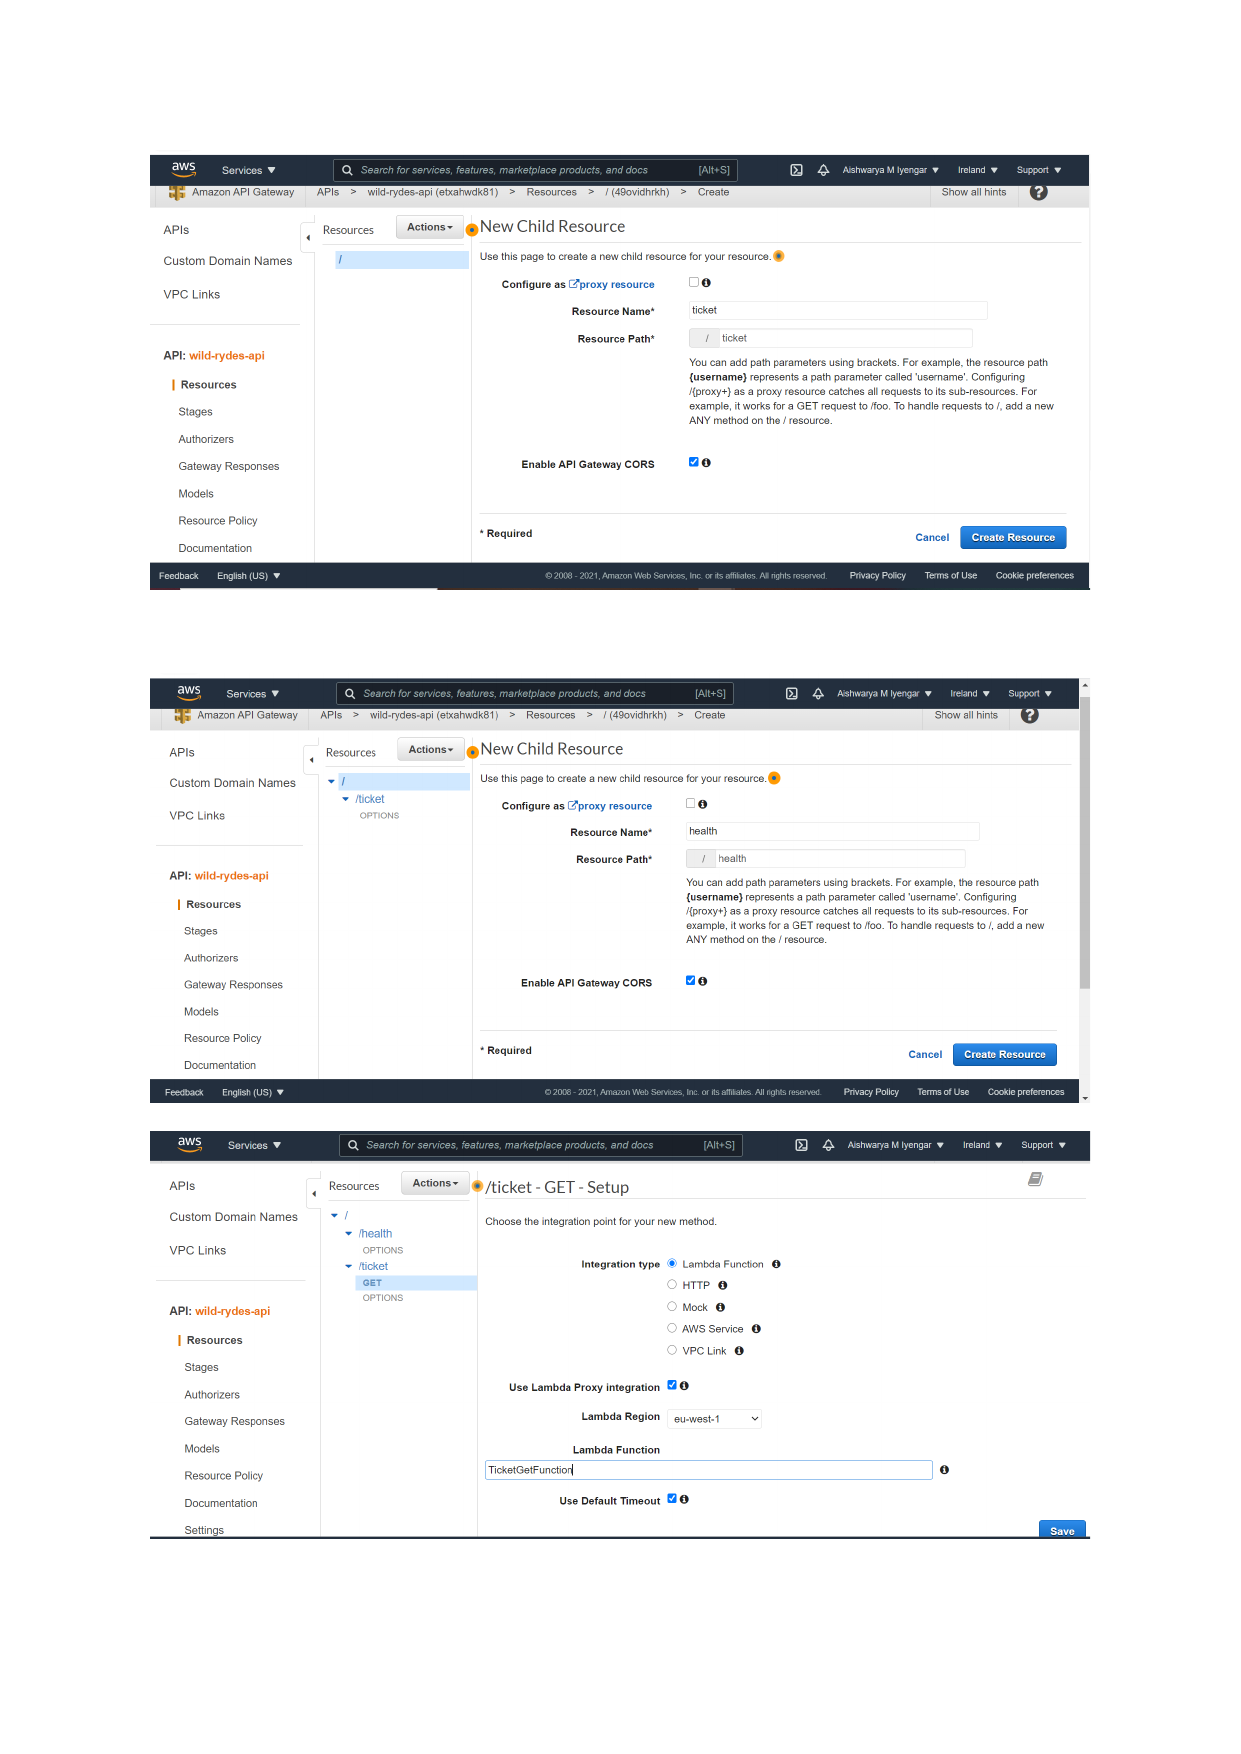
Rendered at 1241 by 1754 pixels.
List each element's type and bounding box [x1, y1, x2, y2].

picture [150, 673, 1091, 1103]
picture [150, 1131, 1091, 1539]
picture [150, 150, 1091, 590]
